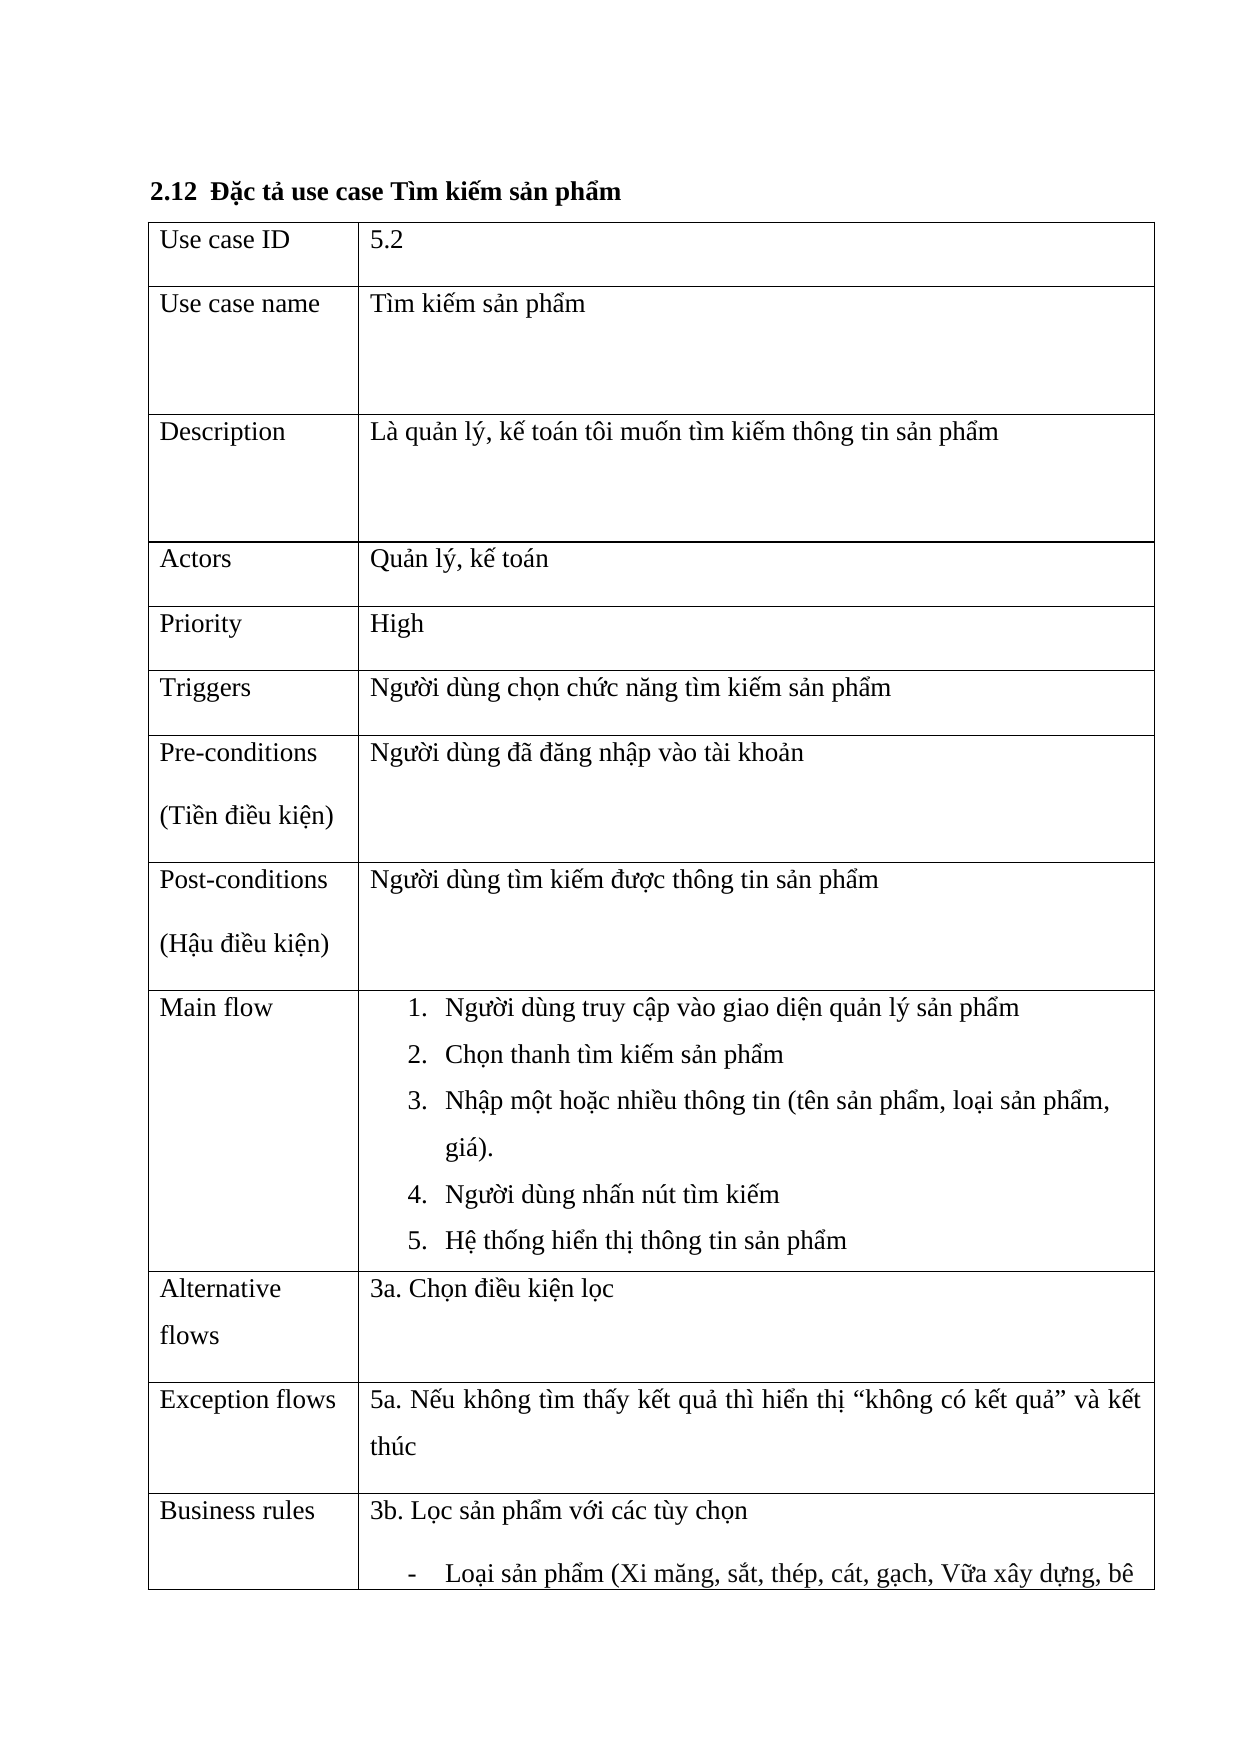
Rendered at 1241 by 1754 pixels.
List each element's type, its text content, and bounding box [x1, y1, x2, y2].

table_cell Tìm kiếm sản phẩm [359, 287, 1154, 414]
table_cell Description [149, 415, 358, 541]
table_cell Alternative flows [149, 1272, 358, 1382]
table_cell 5a. Nếu không tìm thấy kết quả thì hiển thị “không có kết quả” và kết thúc [359, 1383, 1154, 1493]
table_cell Người dùng đã đăng nhập vào tài khoản [359, 736, 1154, 862]
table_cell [359, 1494, 1154, 1589]
table_cell Người dùng truy cập vào giao diện quản lý sản phẩm Chọn thanh tìm kiếm sản phẩm Nhập một hoặc nhiều thông tin (tên sản phẩm, loại sản phẩm, giá). Người dùng nhấn nút tìm kiếm Hệ thống hiển thị thông tin sản phẩm [359, 991, 1154, 1271]
table_cell Main flow [149, 991, 358, 1271]
table_cell Người dùng chọn chức năng tìm kiếm sản phẩm [359, 671, 1154, 734]
table_cell Exception flows [149, 1383, 358, 1493]
table_cell Actors [149, 543, 358, 606]
table_cell Là quản lý, kế toán tôi muốn tìm kiếm thông tin sản phẩm [359, 415, 1154, 541]
table_cell Post-conditions (Hậu điều kiện) [149, 863, 358, 990]
table_cell Priority [149, 607, 358, 670]
subtitle Đặc tả use case Tìm kiếm sản phẩm [150, 175, 1090, 206]
table_cell Người dùng tìm kiếm được thông tin sản phẩm [359, 863, 1154, 990]
table_cell Business rules [149, 1494, 358, 1589]
table_cell Use case name [149, 287, 358, 414]
table_cell 3a. Chọn điều kiện lọc [359, 1272, 1154, 1382]
table_cell Quản lý, kế toán [359, 543, 1154, 606]
table_header Use case ID [149, 223, 358, 286]
table_cell High [359, 607, 1154, 670]
table_cell Pre-conditions (Tiền điều kiện) [149, 736, 358, 862]
table_header 5.2 [359, 223, 1154, 286]
table_cell Triggers [149, 671, 358, 734]
